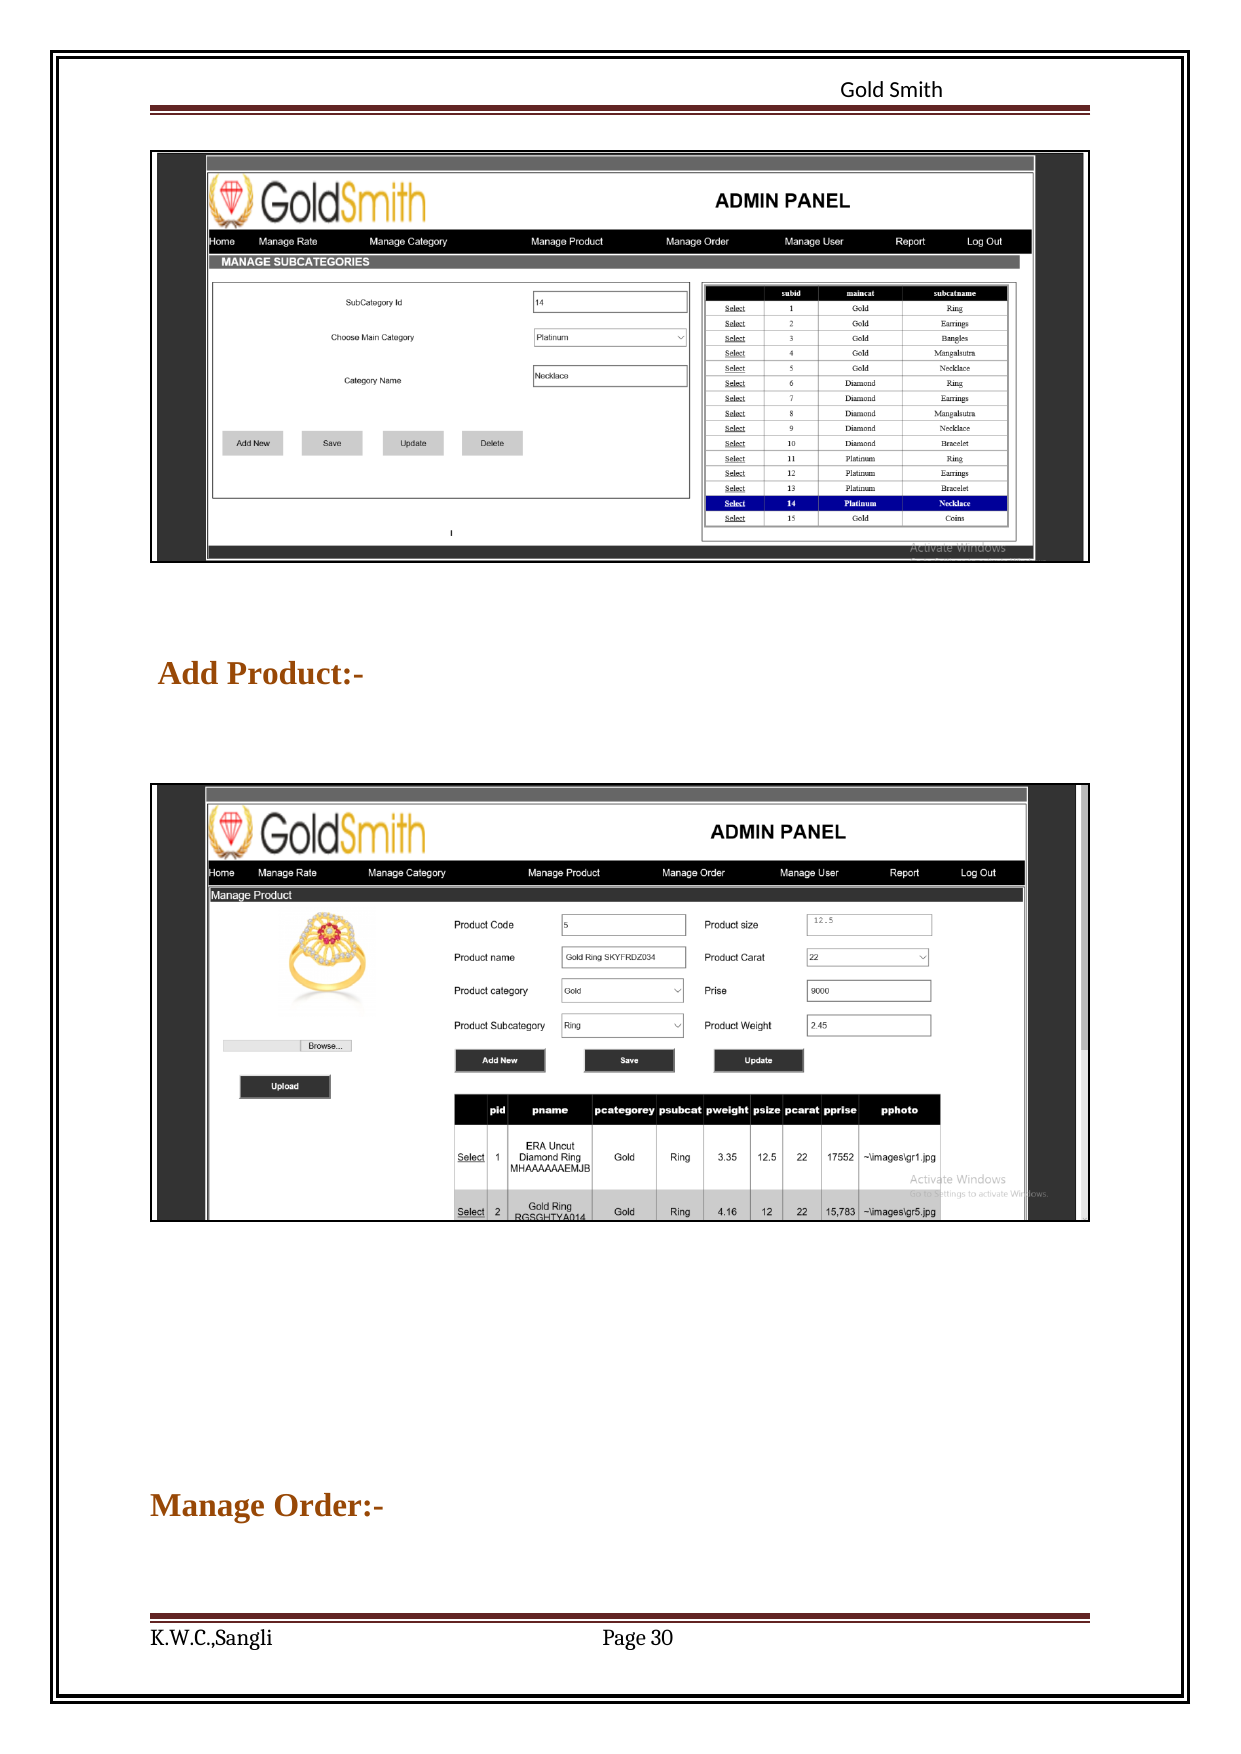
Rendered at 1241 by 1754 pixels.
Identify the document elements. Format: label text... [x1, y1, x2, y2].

text Add Product:- [150, 653, 1090, 691]
text Manage Order:- [150, 1485, 1090, 1523]
picture [152, 152, 1088, 561]
picture [152, 785, 1088, 1220]
